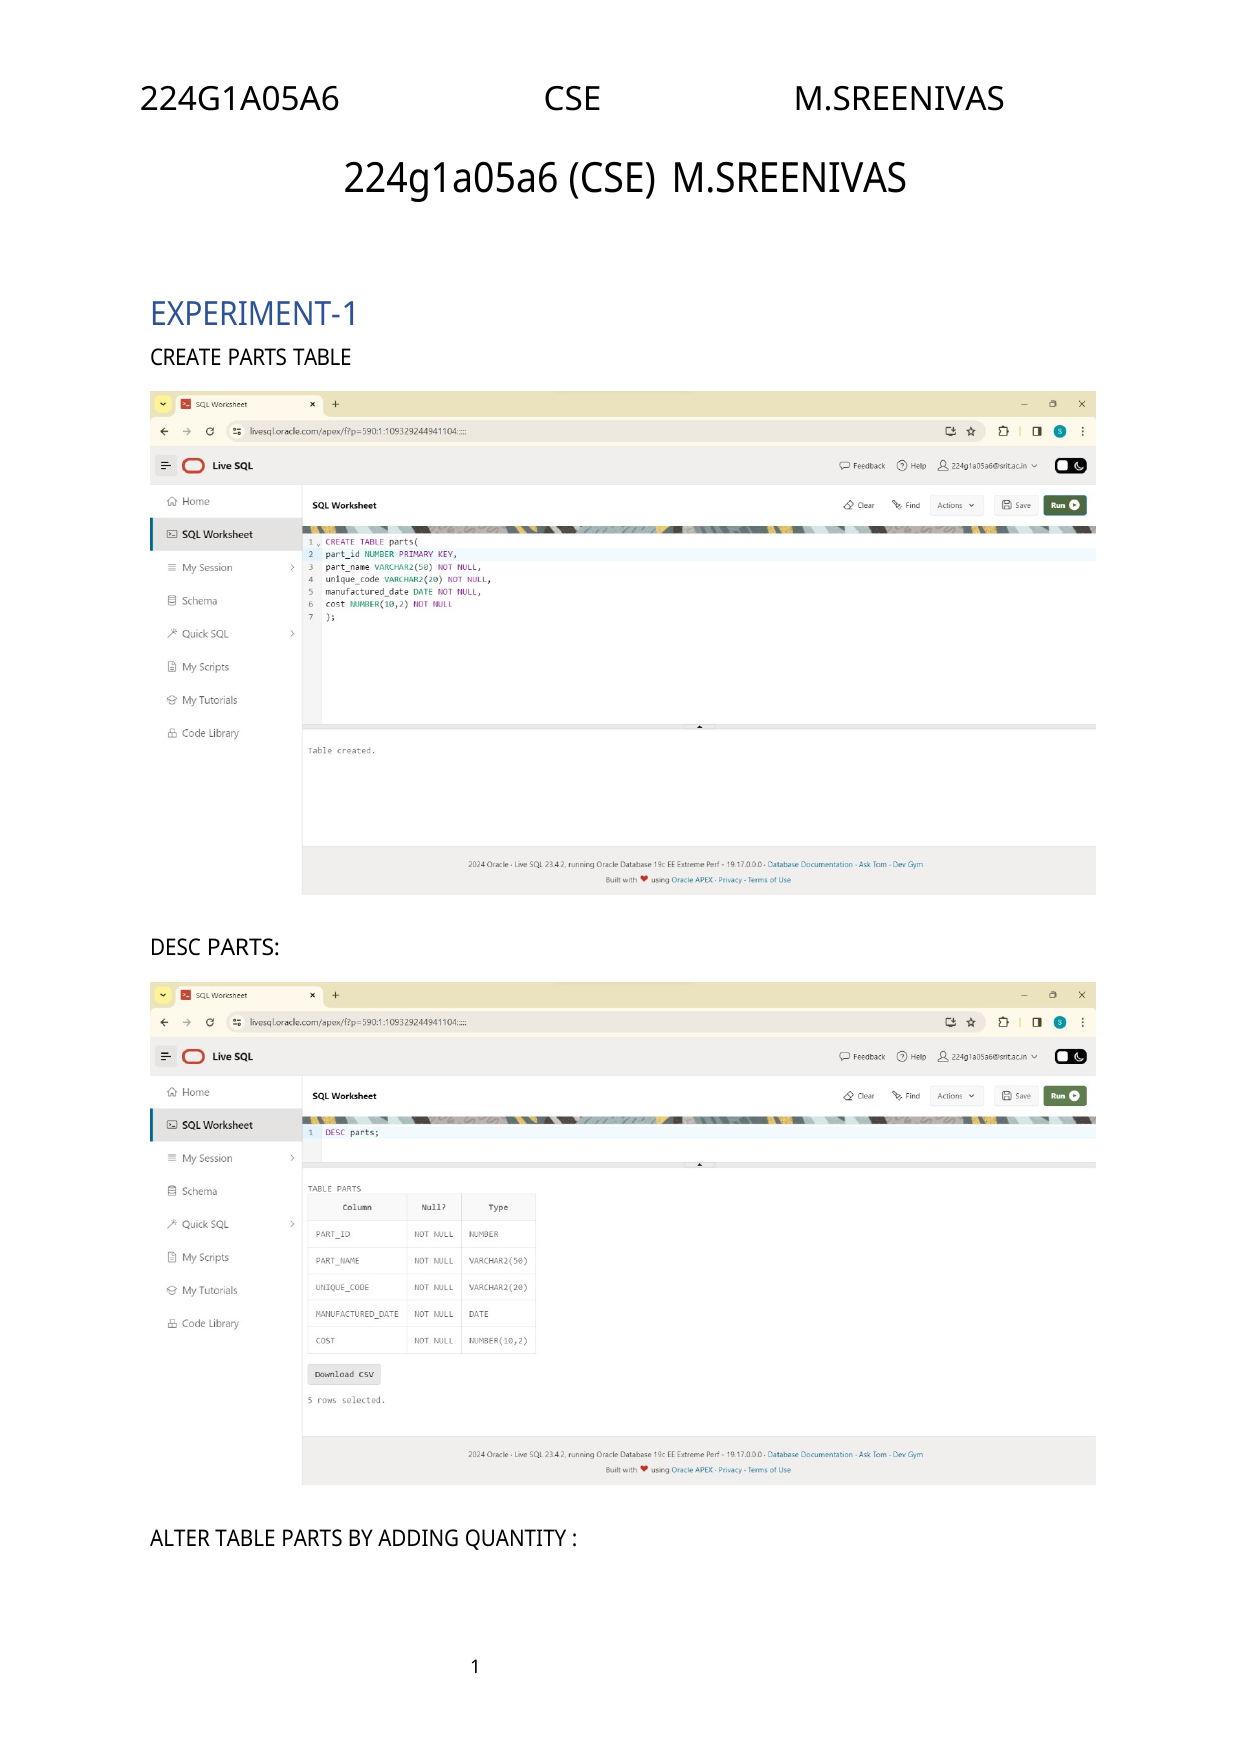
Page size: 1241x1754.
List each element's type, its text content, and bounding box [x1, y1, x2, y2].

text ALTER TABLE PARTS BY ADDING QUANTITY : [150, 1522, 1101, 1553]
text 224g1a05a6 (CSE) M.SREENIVAS [150, 148, 1101, 205]
text DESC PARTS: [150, 931, 1101, 962]
text CREATE PARTS TABLE [150, 341, 1101, 372]
picture [150, 982, 1096, 1485]
picture [150, 391, 1096, 895]
subtitle EXPERIMENT-1 [150, 290, 1101, 335]
